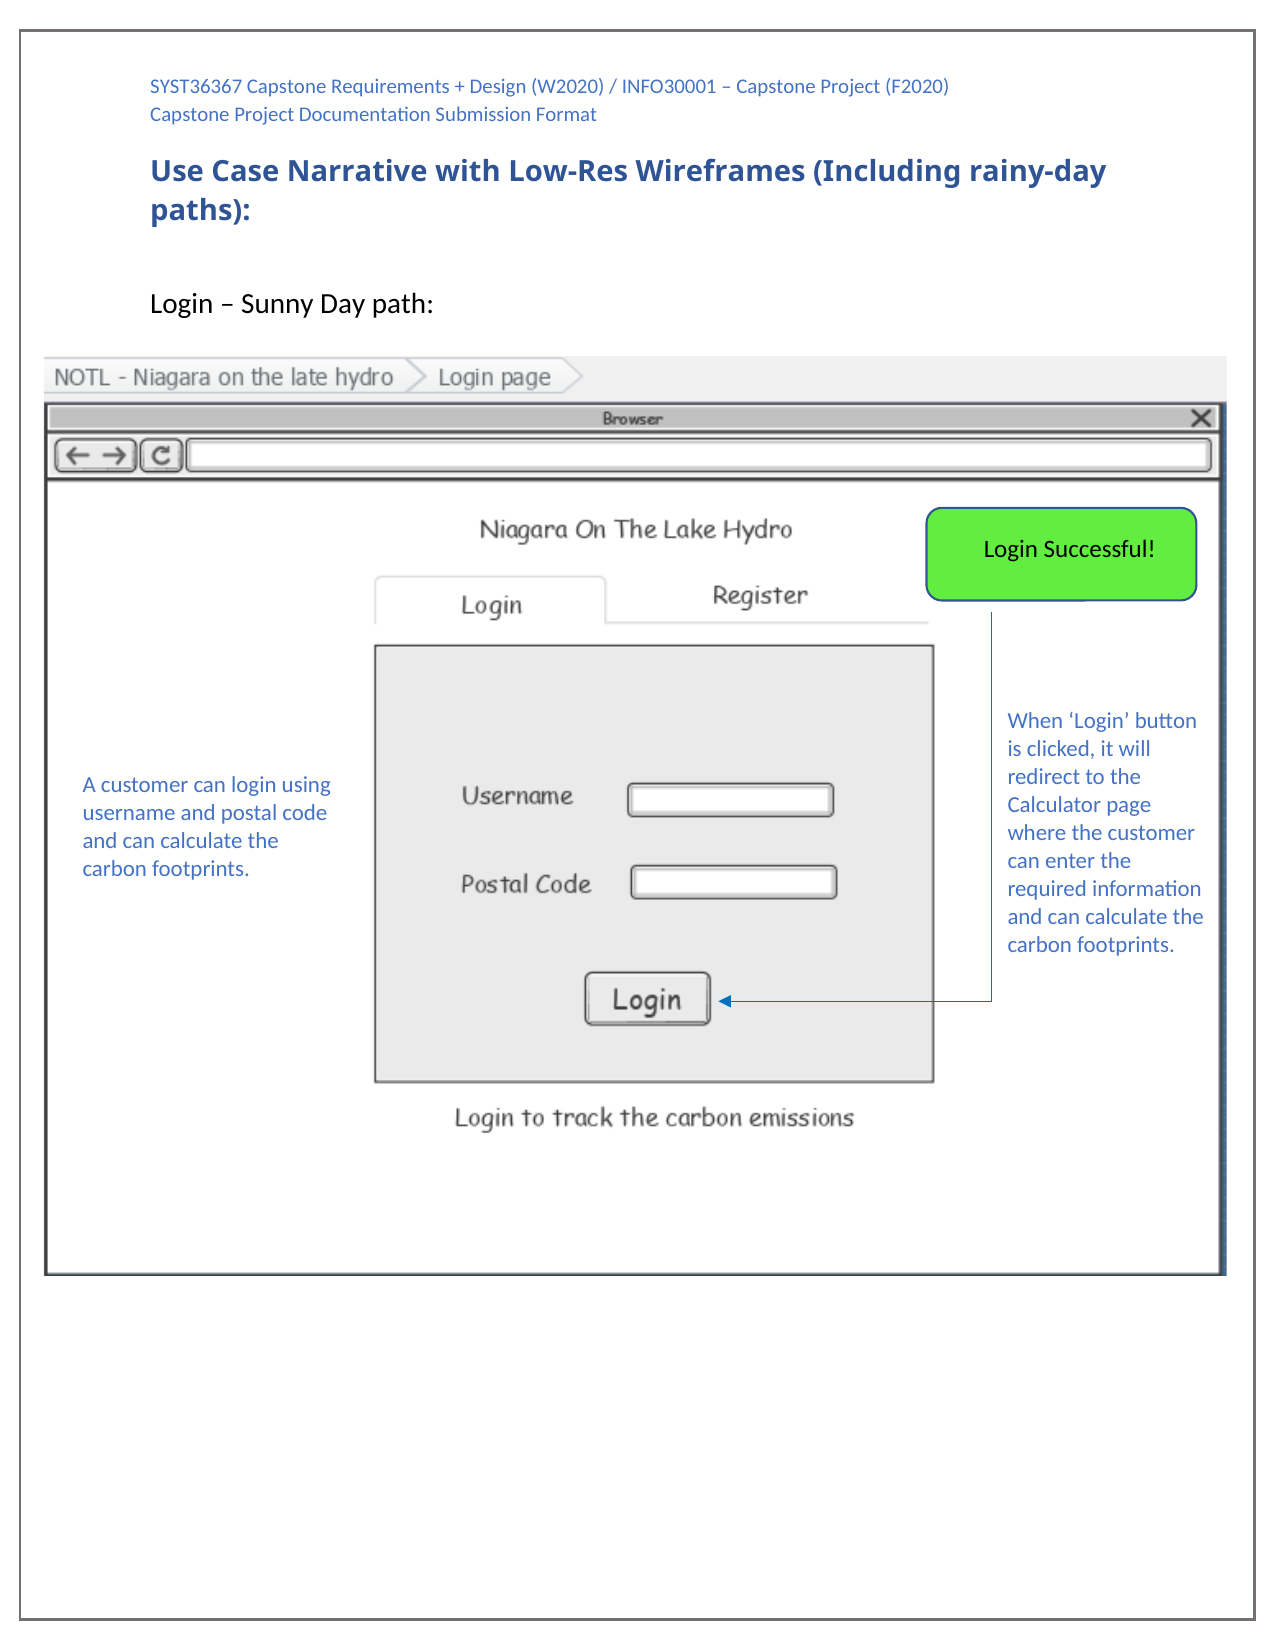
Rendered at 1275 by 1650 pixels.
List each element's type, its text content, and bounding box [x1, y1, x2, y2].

text Login – Sunny Day path: [150, 285, 1125, 321]
picture [43, 356, 1227, 1276]
subtitle Use Case Narrative with Low-Res Wireframes (Including rainy-day paths): [150, 150, 1125, 229]
